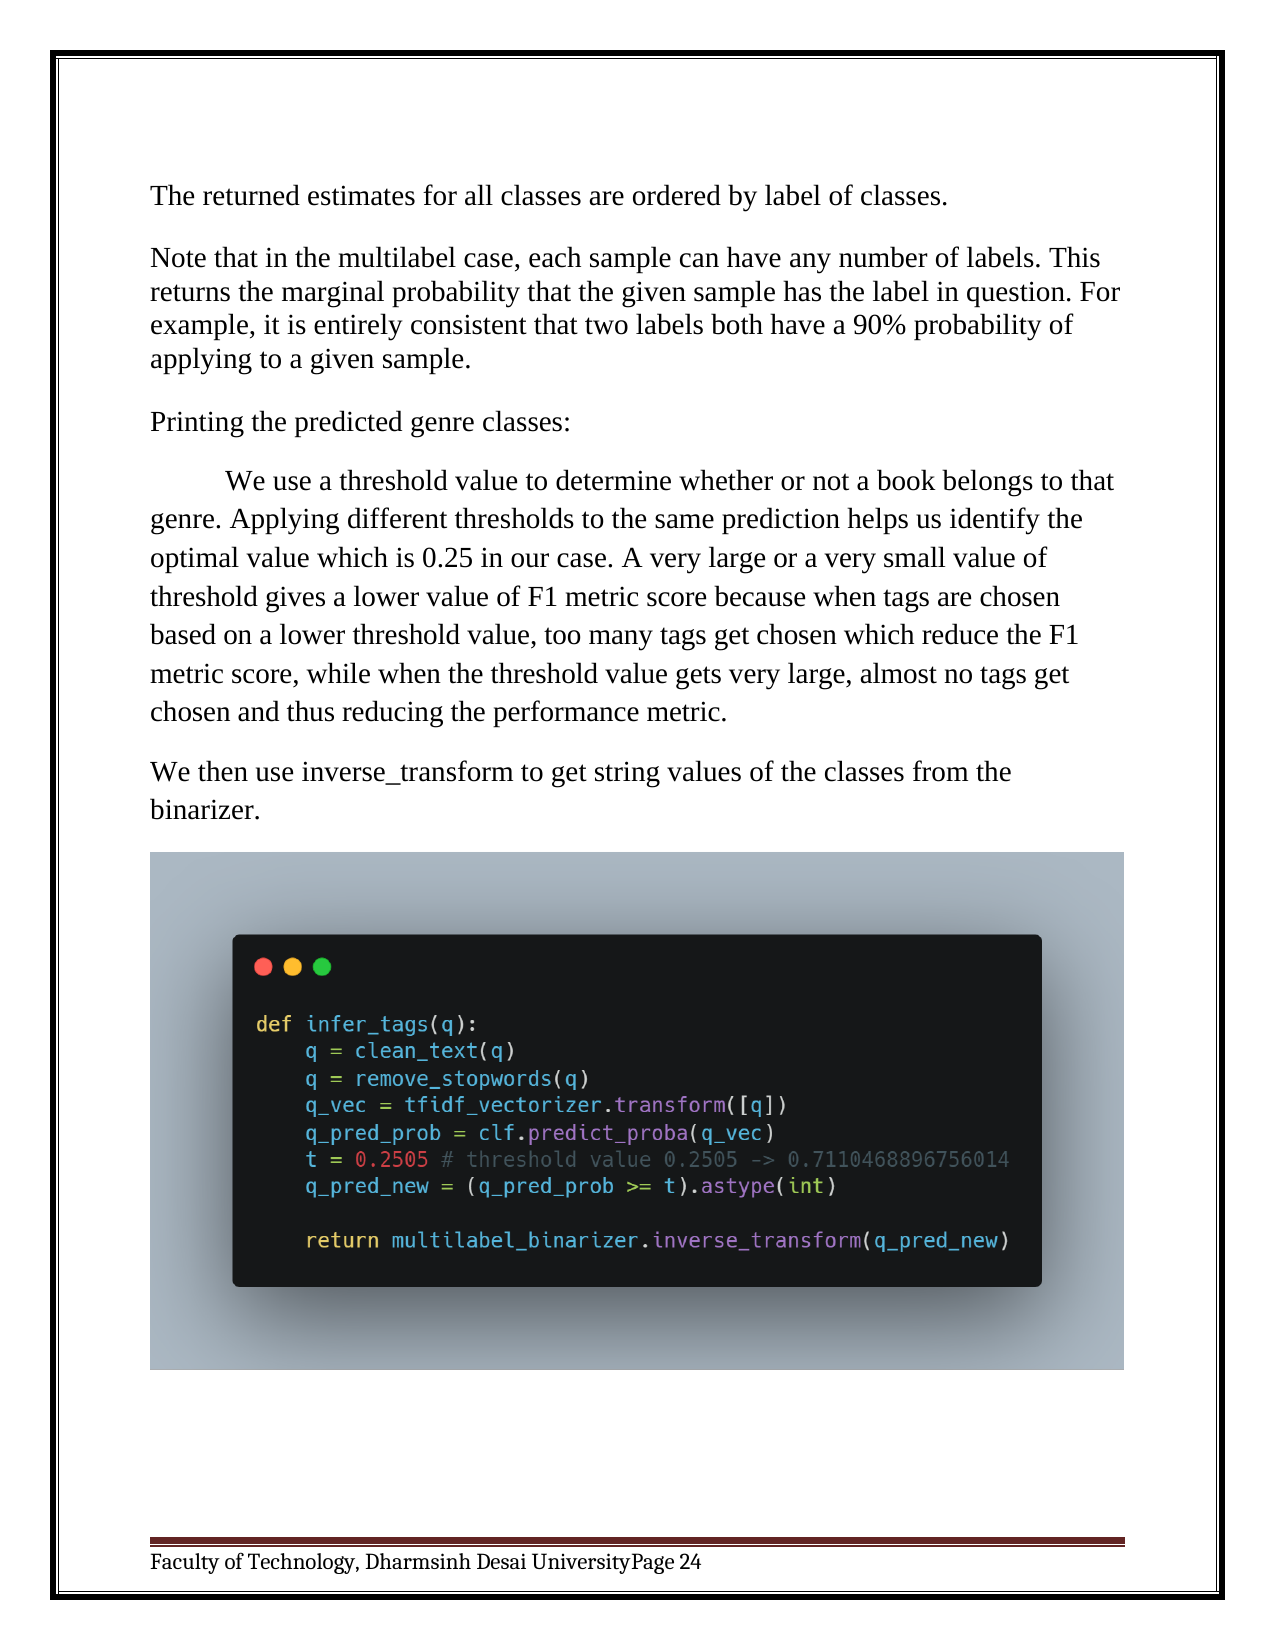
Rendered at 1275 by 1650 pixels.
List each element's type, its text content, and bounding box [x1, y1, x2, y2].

text Printing the predicted genre classes: [150, 404, 1125, 437]
text The returned estimates for all classes are ordered by label of classes. [150, 178, 1125, 211]
text We use a threshold value to determine whether or not a book belongs to that genre. Applying different thresholds to the same prediction helps us identify the optimal value which is 0.25 in our case. A very large or a very small value of threshold gives a lower value of F1 metric score because when tags are chosen based on a lower threshold value, too many tags get chosen which reduce the F1 metric score, while when the threshold value gets very large, almost no tags get chosen and thus reducing the performance metric. [150, 463, 1125, 728]
picture [150, 851, 1124, 1370]
text Note that in the multilabel case, each sample can have any number of labels. This returns the marginal probability that the given sample has the label in question. For example, it is entirely consistent that two labels both have a 90% probability of applying to a given sample. [150, 240, 1125, 374]
text We then use inverse_transform to get string values of the classes from the binarizer. [150, 754, 1125, 826]
